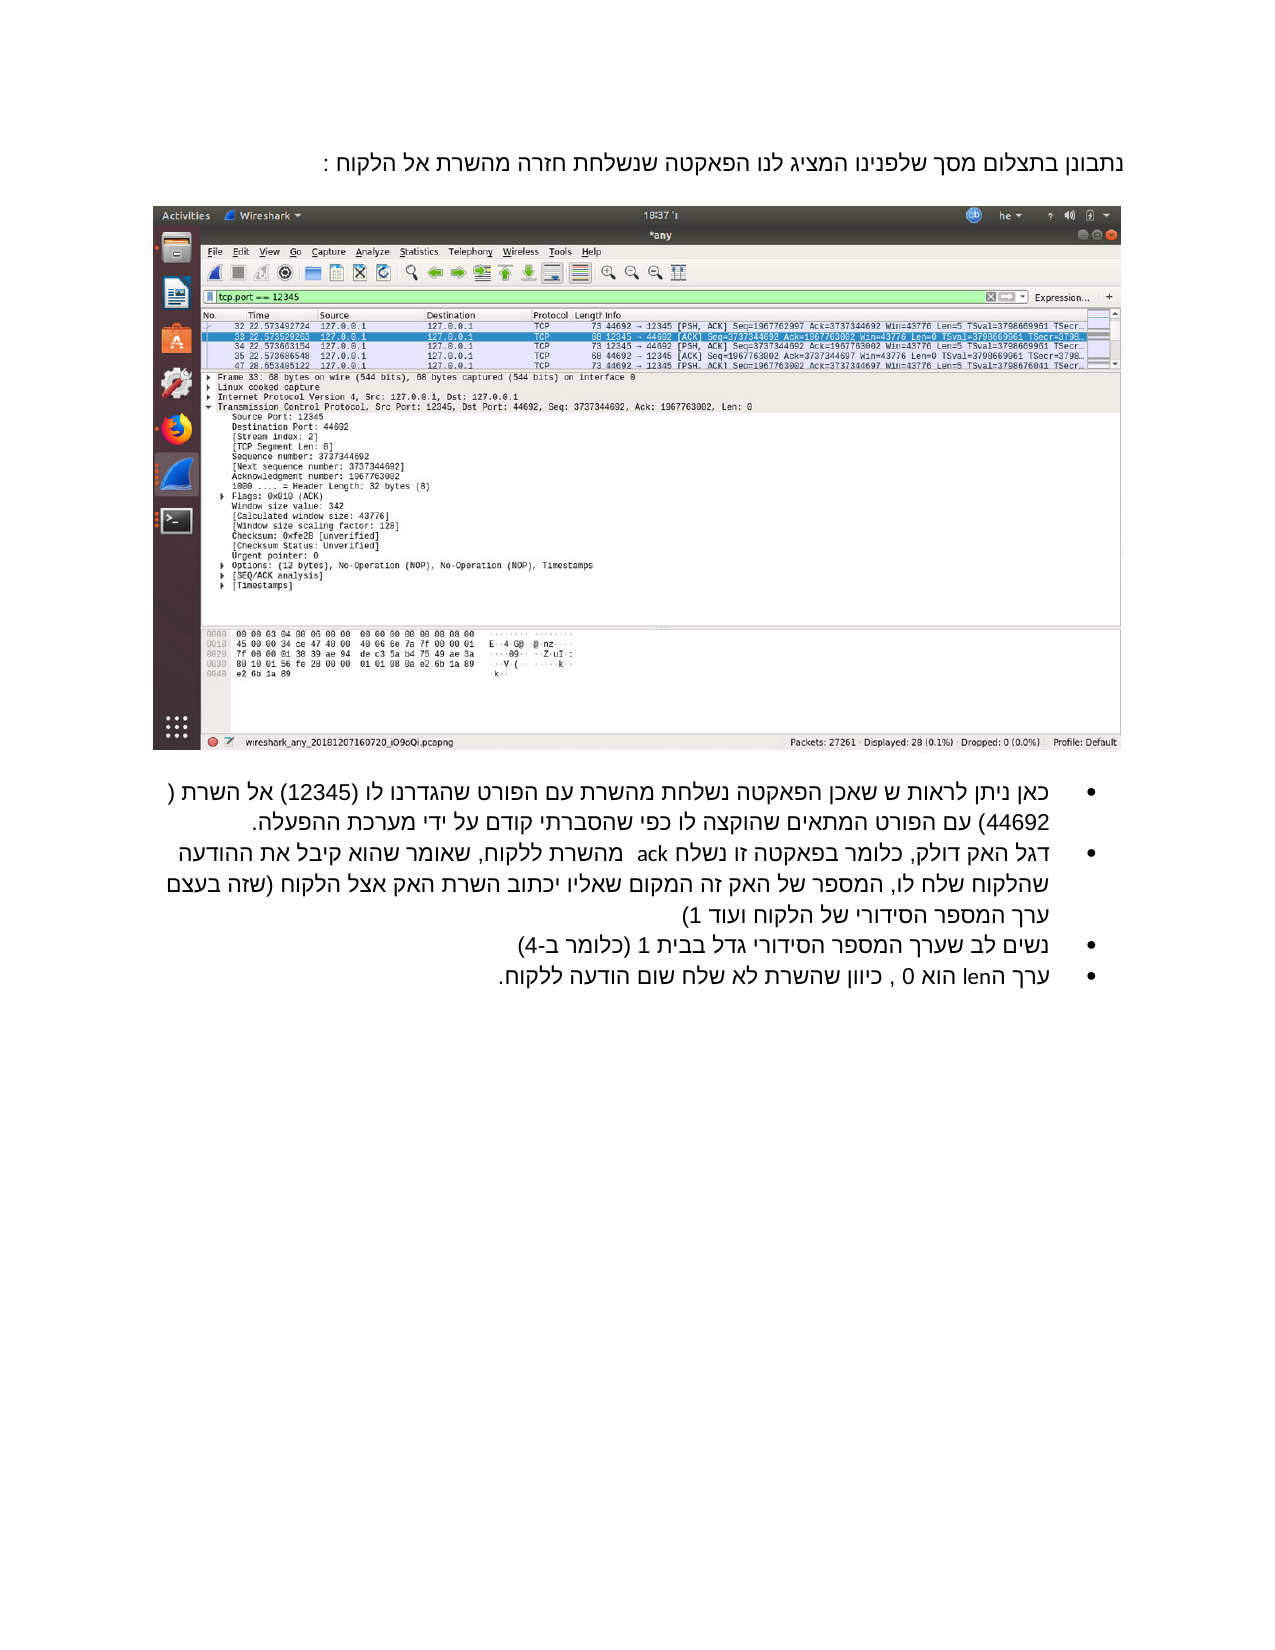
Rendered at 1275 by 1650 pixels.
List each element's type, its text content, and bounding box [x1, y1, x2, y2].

list כאן ניתן לראות ש שאכן הפאקטה נשלחת מהשרת עם הפורט שהגדרנו לו (12345) אל השרת (44692) עם הפורט המתאים שהוקצה לו כפי שהסברתי קודם על ידי מערכת ההפעלה. [150, 779, 1087, 836]
text נתבונן בתצלום מסך שלפנינו המציג לנו הפאקטה שנשלחת חזרה מהשרת אל הלקוח : [150, 150, 1125, 176]
list ערך הlen הוא 0 , כיוון שהשרת לא שלח שום הודעה ללקוח. [150, 962, 1087, 990]
list דגל האק דולק, כלומר בפאקטה זו נשלח ack מהשרת ללקוח, שאומר שהוא קיבל את ההודעה שהלקוח שלח לו, המספר של האק זה המקום שאליו יכתוב השרת האק אצל הלקוח (שזה בעצם ערך המספר הסידורי של הלקוח ועוד 1) [150, 839, 1087, 928]
picture [150, 201, 1125, 754]
list נשים לב שערך המספר הסידורי גדל בבית 1 (כלומר ב-4) [150, 932, 1087, 958]
